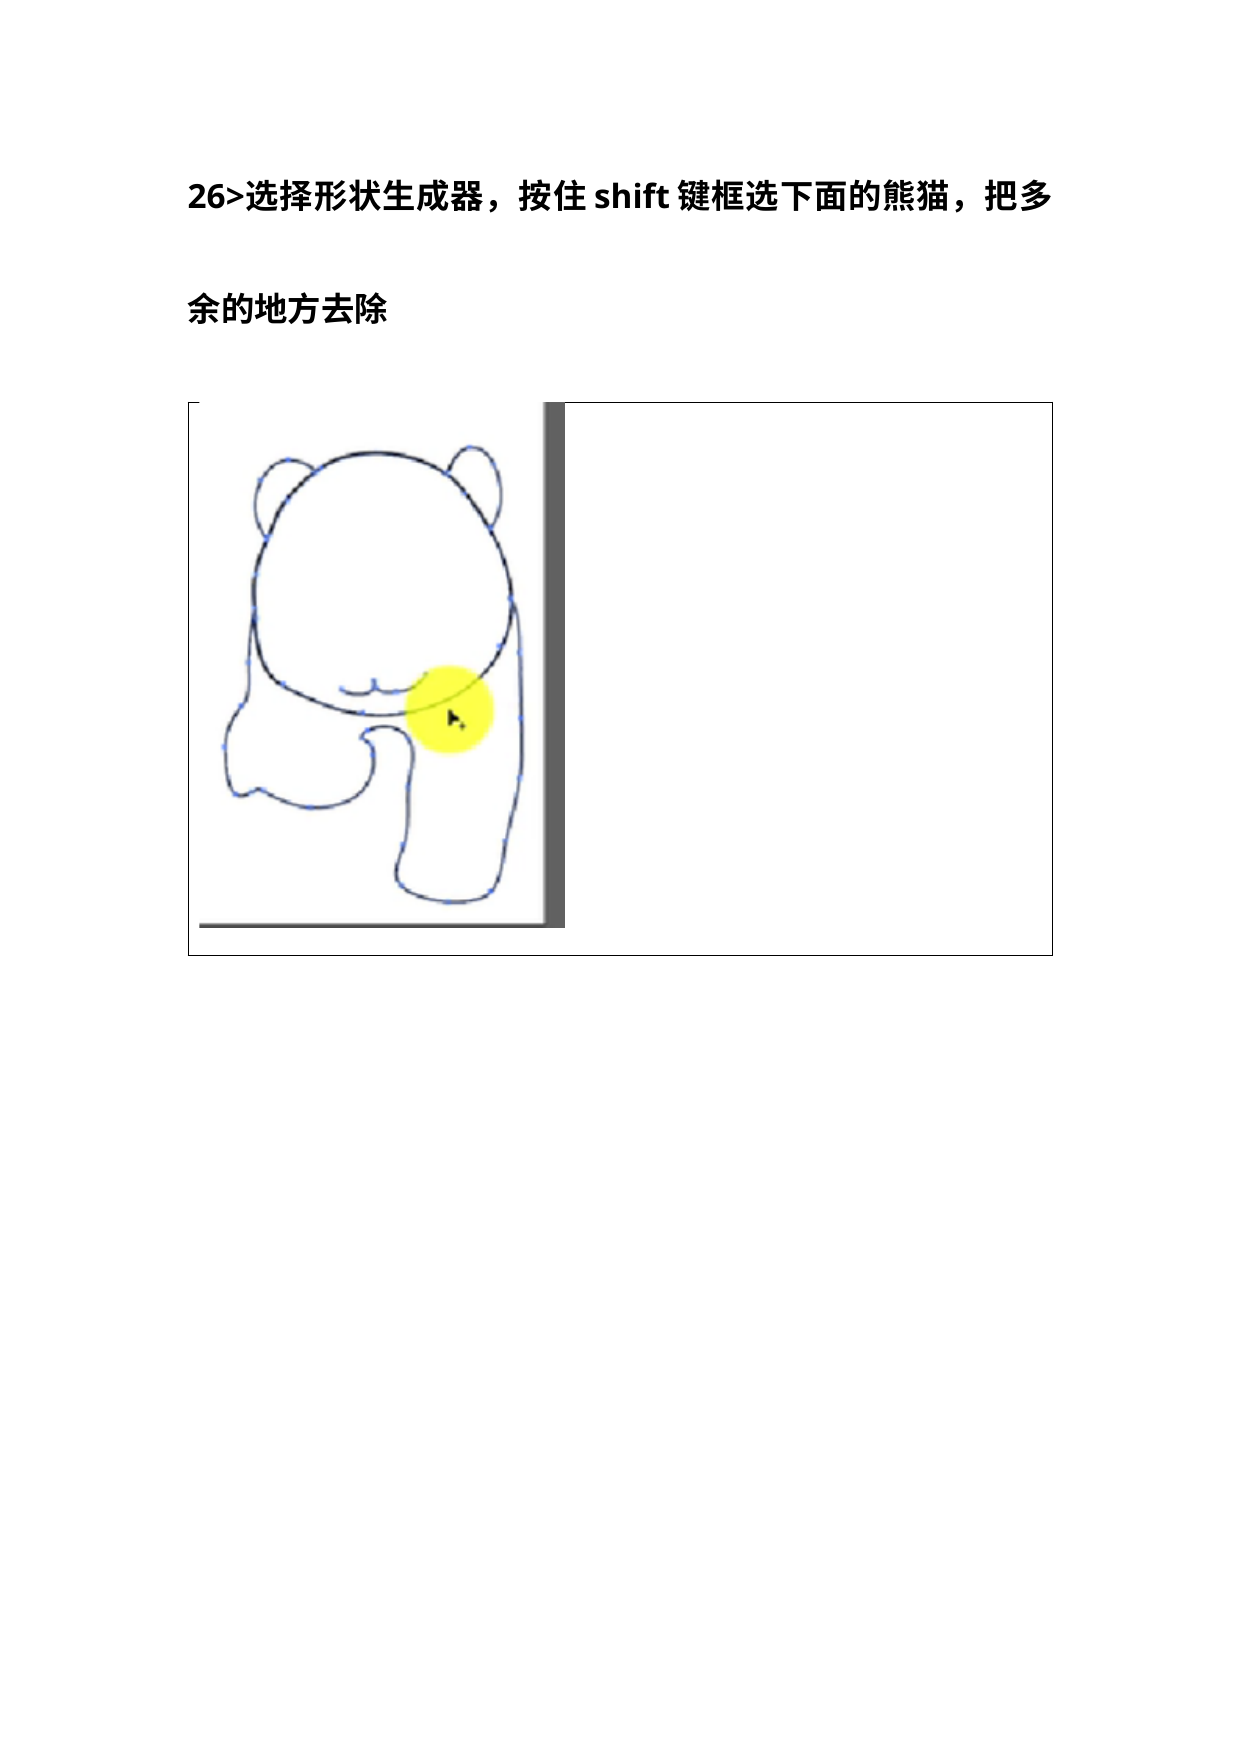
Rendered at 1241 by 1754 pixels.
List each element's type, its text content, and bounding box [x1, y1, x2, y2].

picture [199, 402, 565, 928]
subtitle 26>选择形状生成器，按住shift键框选下面的熊猫，把多余的地方去除 [187, 162, 1053, 339]
table_header [189, 403, 1052, 955]
